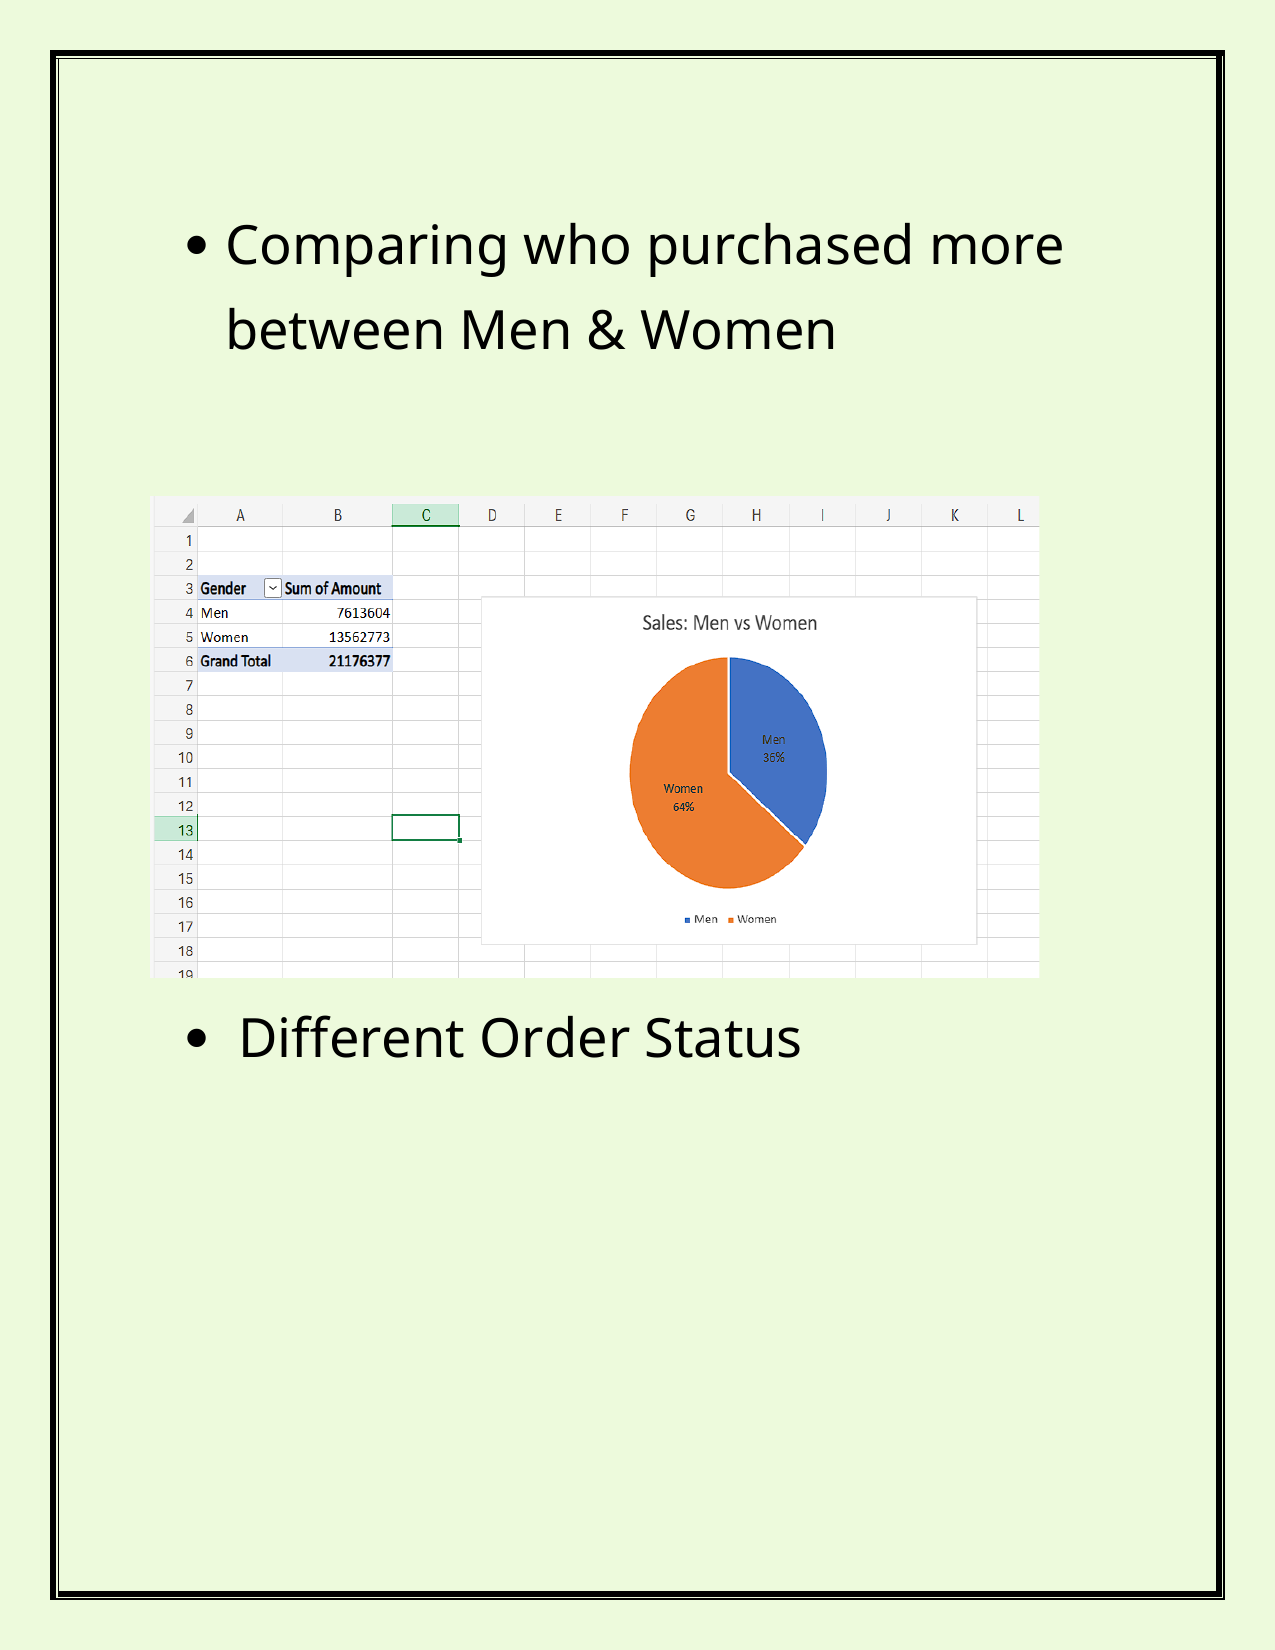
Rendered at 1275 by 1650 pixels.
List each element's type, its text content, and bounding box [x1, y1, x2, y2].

picture [150, 496, 1040, 978]
list Different Order Status [187, 999, 1125, 1073]
list Comparing who purchased more between Men & Women [187, 206, 1125, 365]
